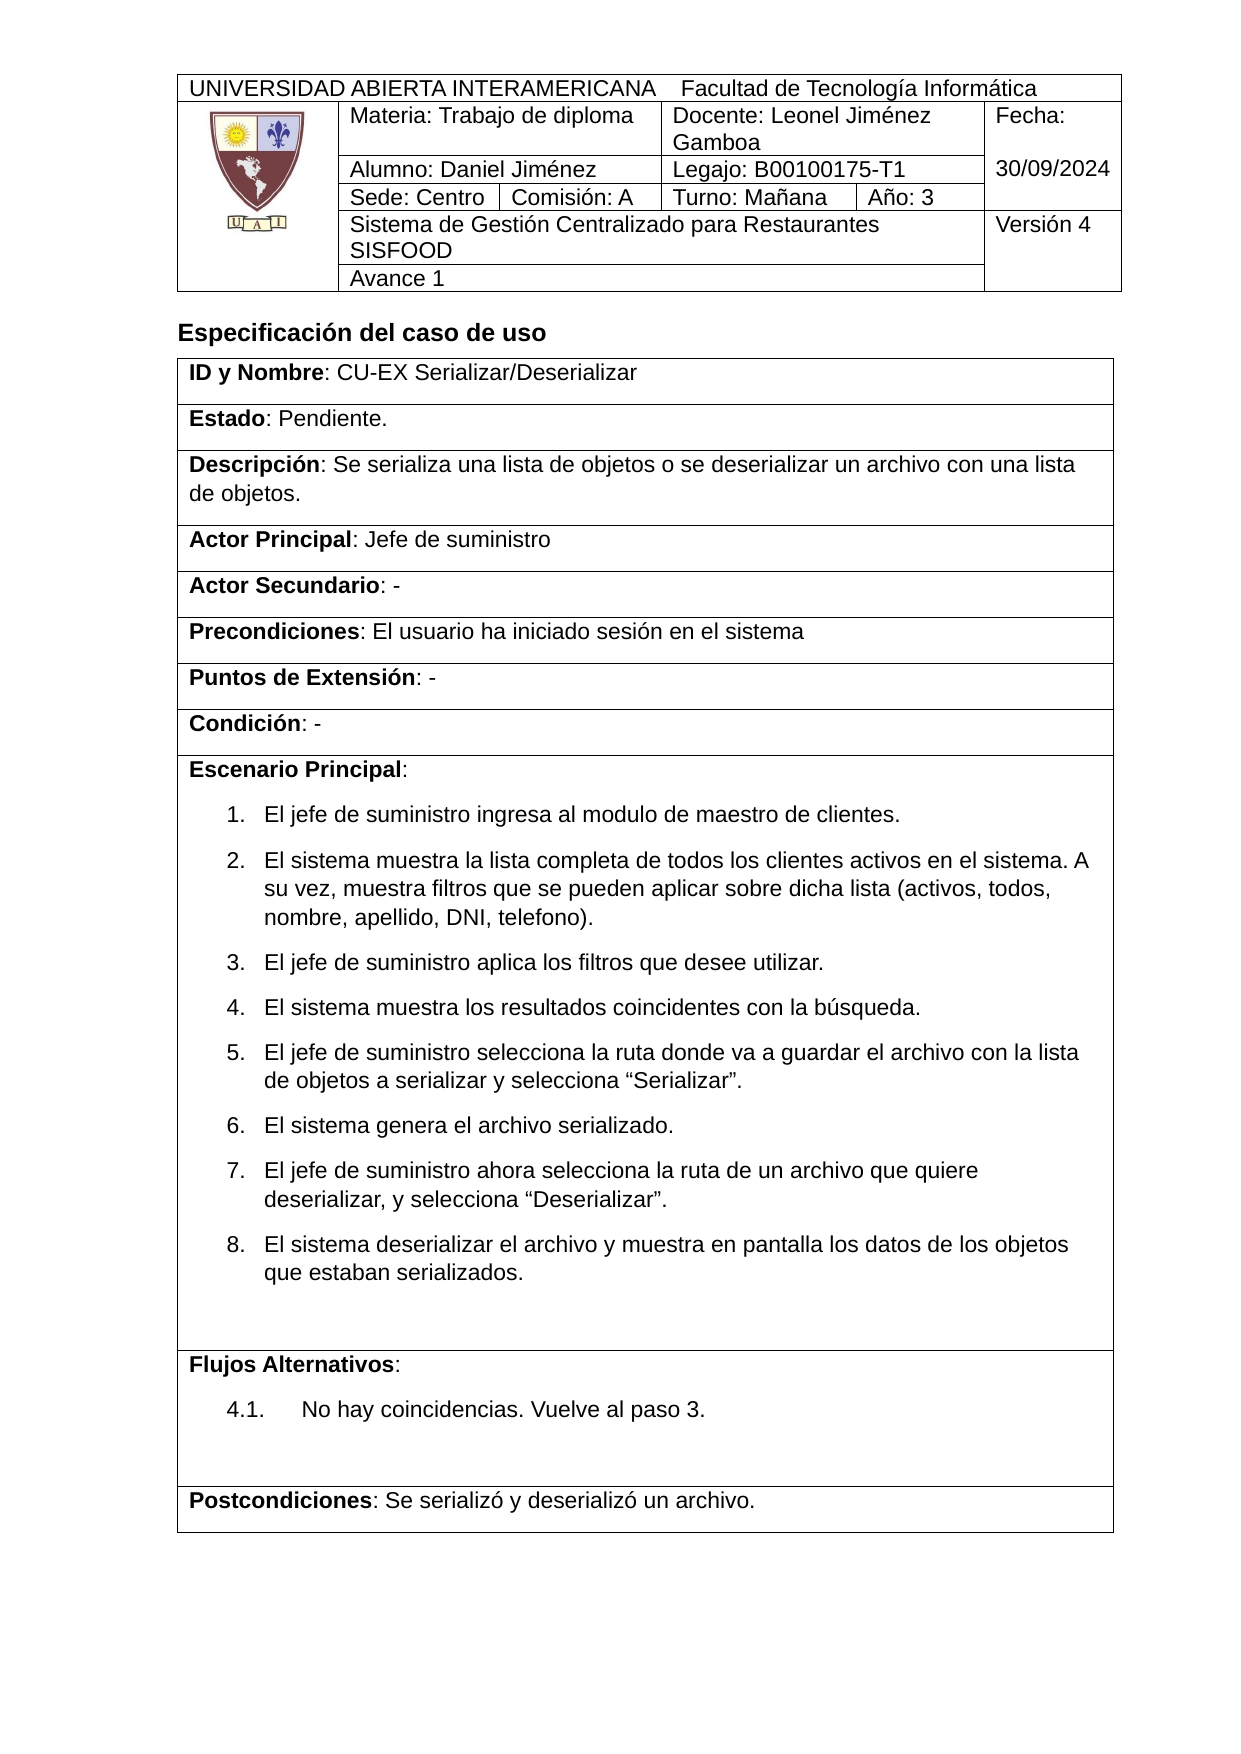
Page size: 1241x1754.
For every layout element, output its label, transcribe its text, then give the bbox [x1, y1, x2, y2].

table_cell Puntos de Extensión: - [178, 664, 1113, 709]
table_cell Escenario Principal: El jefe de suministro ingresa al modulo de maestro de clientes. El sistema muestra la lista completa de todos los clientes activos en el sistema. A su vez, muestra filtros que se pueden aplicar sobre dicha lista (activos, todos, nombre, apellido, DNI, telefono). El jefe de suministro aplica los filtros que desee utilizar. El sistema muestra los resultados coincidentes con la búsqueda. El jefe de suministro selecciona la ruta donde va a guardar el archivo con la lista de objetos a serializar y selecciona “Serializar”. El sistema genera el archivo serializado. El jefe de suministro ahora selecciona la ruta de un archivo que quiere deserializar, y selecciona “Deserializar”. El sistema deserializar el archivo y muestra en pantalla los datos de los objetos que estaban serializados. [178, 756, 1113, 1349]
table_cell Postcondiciones: Se serializó y deserializó un archivo. [178, 1487, 1113, 1532]
table_cell Precondiciones: El usuario ha iniciado sesión en el sistema [178, 618, 1113, 663]
table_cell Estado: Pendiente. [178, 405, 1113, 450]
subtitle Especificación del caso de uso [177, 318, 1122, 347]
table_cell Flujos Alternativos: No hay coincidencias. Vuelve al paso 3. [178, 1351, 1113, 1486]
picture [188, 102, 327, 236]
table_header ID y Nombre: CU-EX Serializar/Deserializar [178, 359, 1113, 404]
table_cell Actor Principal: Jefe de suministro [178, 526, 1113, 571]
table_cell Descripción: Se serializa una lista de objetos o se deserializar un archivo con una lista de objetos. [178, 451, 1113, 524]
table_cell Condición: - [178, 710, 1113, 755]
table_cell Actor Secundario: - [178, 572, 1113, 617]
